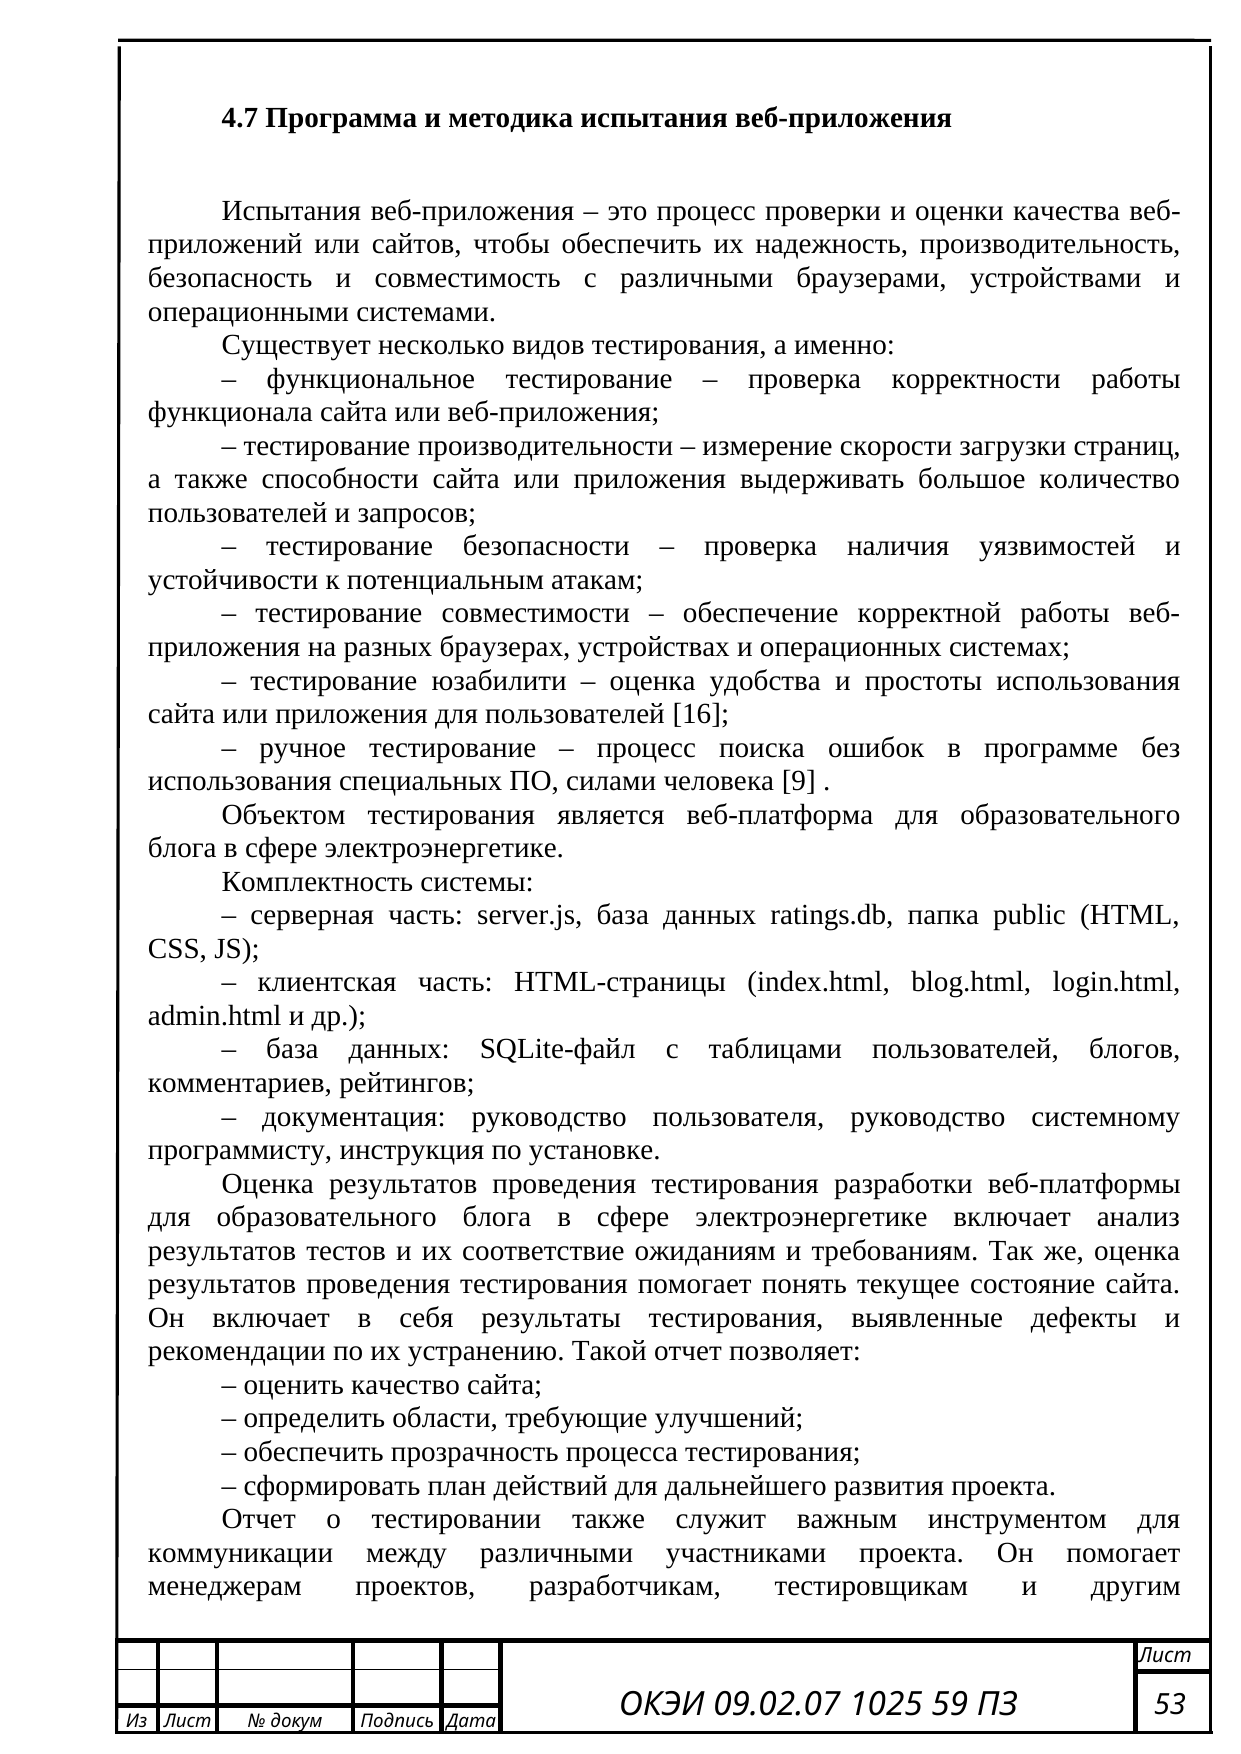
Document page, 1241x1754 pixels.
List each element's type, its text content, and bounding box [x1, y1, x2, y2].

text – тестирование производительности – измерение скорости загрузки страниц, а также способности сайта или приложения выдерживать большое количество пользователей и запросов; [148, 428, 1181, 528]
text – документация: руководство пользователя, руководство системному программисту, инструкция по установке. [148, 1099, 1181, 1166]
text – определить области, требующие улучшений; [148, 1401, 1181, 1434]
text – обеспечить прозрачность процесса тестирования; [148, 1434, 1181, 1468]
text – тестирование совместимости – обеспечение корректной работы веб-приложения на разных браузерах, устройствах и операционных системах; [148, 596, 1181, 663]
text Существует несколько видов тестирования, а именно: [148, 327, 1181, 361]
text – сформировать план действий для дальнейшего развития проекта. [148, 1468, 1181, 1501]
text Объектом тестирования является веб-платформа для образовательного блога в сфере электроэнергетике. [148, 797, 1181, 864]
text – оценить качество сайта; [148, 1367, 1181, 1401]
text – клиентская часть: HTML-страницы (index.html, blog.html, login.html, admin.html и др.); [148, 964, 1181, 1032]
text Испытания веб-приложения – это процесс проверки и оценки качества веб-приложений или сайтов, чтобы обеспечить их надежность, производительность, безопасность и совместимость с различными браузерами, устройствами и операционными системами. [148, 193, 1181, 327]
text – функциональное тестирование – проверка корректности работы функционала сайта или веб-приложения; [148, 361, 1181, 428]
text Оценка результатов проведения тестирования разработки веб-платформы для образовательного блога в сфере электроэнергетике включает анализ результатов тестов и их соответствие ожиданиям и требованиям. Так же, оценка результатов проведения тестирования помогает понять текущее состояние сайта. Он включает в себя результаты тестирования, выявленные дефекты и рекомендации по их устранению. Такой отчет позволяет: [148, 1166, 1181, 1367]
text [148, 1501, 1181, 1602]
text – тестирование безопасности – проверка наличия уязвимостей и устойчивости к потенциальным атакам; [148, 528, 1181, 596]
text Комплектность системы: [148, 864, 1181, 897]
text – тестирование юзабилити – оценка удобства и простоты использования сайта или приложения для пользователей [16]; [148, 663, 1181, 730]
text – ручное тестирование – процесс поиска ошибок в программе без использования специальных ПО, силами человека [9] . [148, 730, 1181, 797]
text – серверная часть: server.js, база данных ratings.db, папка public (HTML, CSS, JS); [148, 897, 1181, 964]
text – база данных: SQLite-файл с таблицами пользователей, блогов, комментариев, рейтингов; [148, 1032, 1181, 1099]
text 4.7 Программа и методика испытания веб-приложения [148, 100, 1181, 134]
